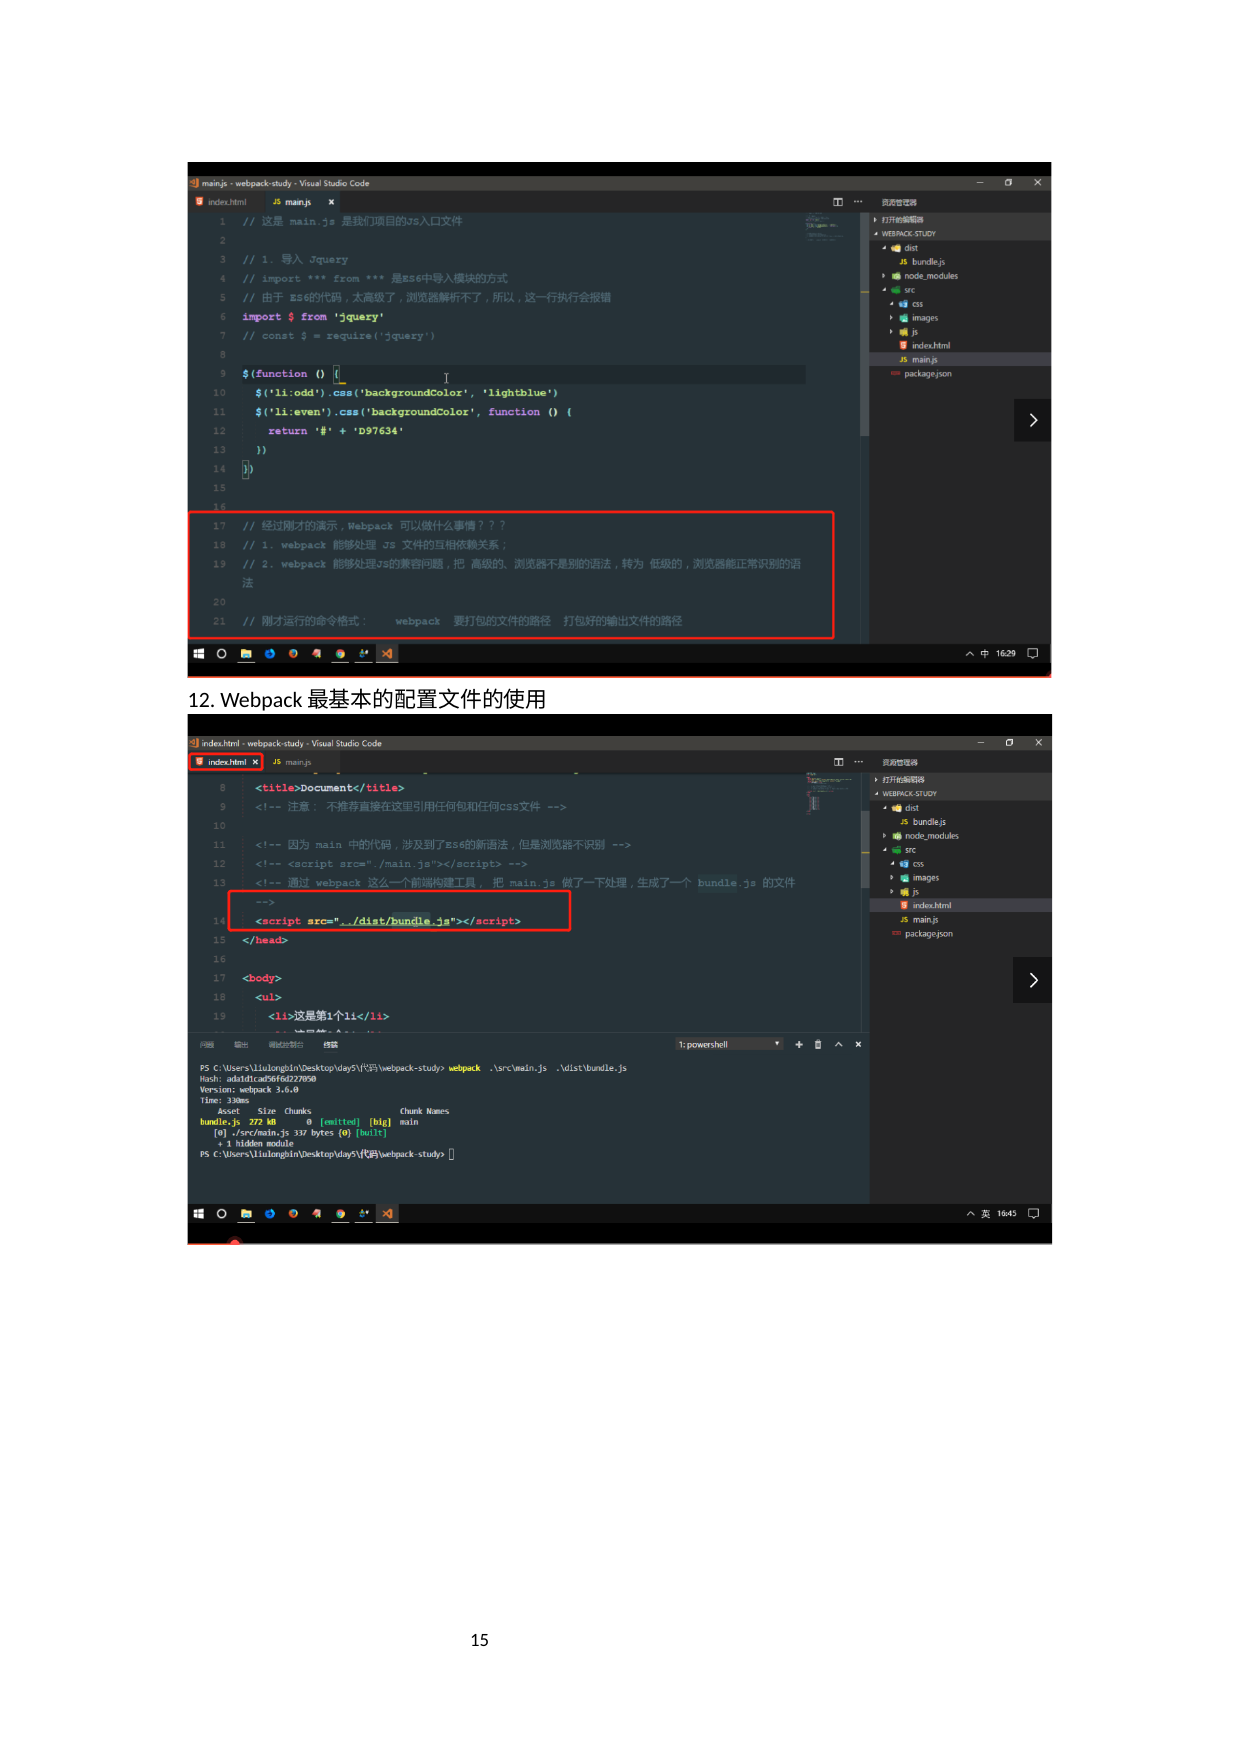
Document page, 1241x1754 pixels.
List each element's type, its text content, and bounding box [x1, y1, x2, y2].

list Webpack最基本的配置文件的使用 [187, 682, 1053, 714]
picture [187, 714, 1053, 1245]
picture [187, 162, 1052, 678]
